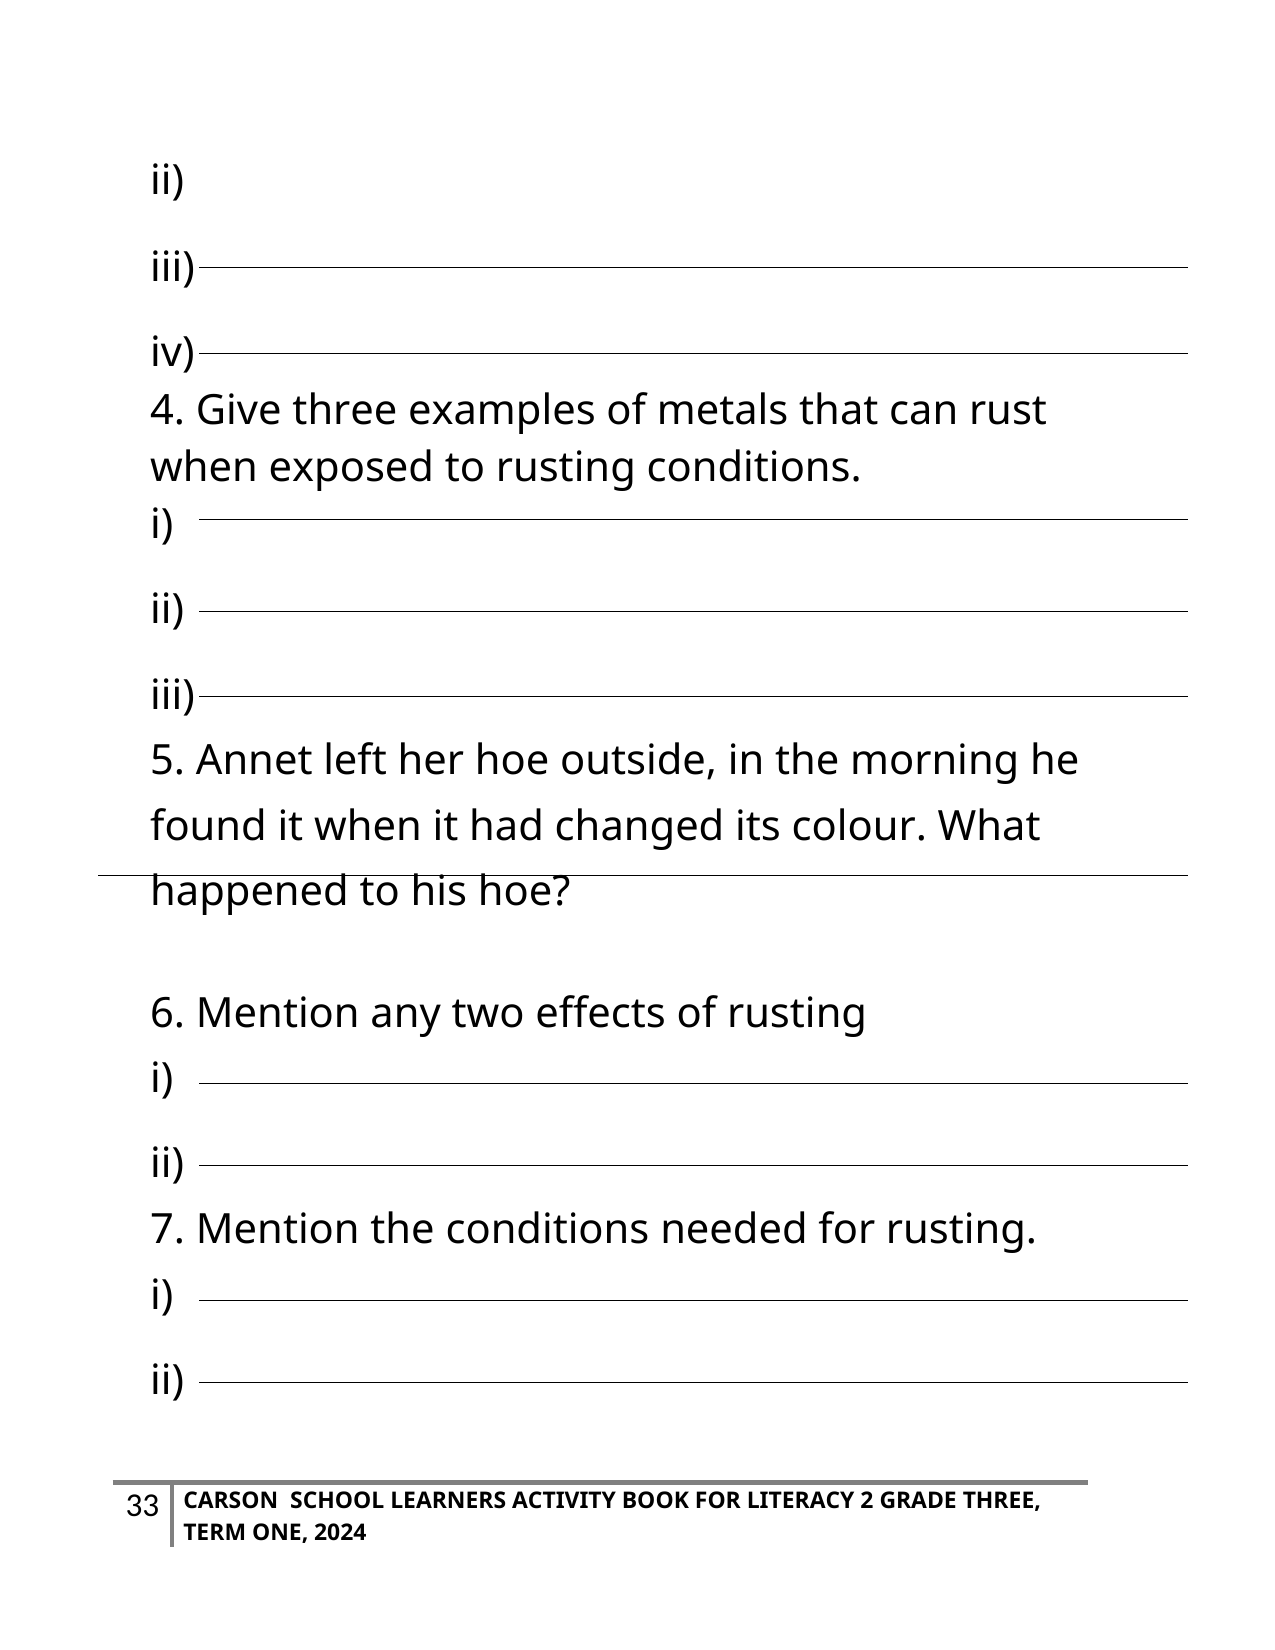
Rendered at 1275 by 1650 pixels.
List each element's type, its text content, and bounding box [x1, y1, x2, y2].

text 4. Give three examples of metals that can rust when exposed to rusting conditions. [150, 380, 1125, 493]
text ii) [150, 1133, 1125, 1189]
text ii) [150, 1349, 1125, 1406]
text iv) [150, 321, 1125, 378]
text iii) [150, 665, 1125, 722]
text 5. Annet left her hoe outside, in the morning he found it when it had changed its colour. What happened to his hoe? [150, 730, 1125, 917]
text ii) [150, 578, 1125, 635]
text ii) [150, 150, 1125, 207]
text i) [150, 493, 1125, 550]
text i) [150, 1264, 1125, 1321]
text iii) [150, 236, 1125, 293]
text 6. Mention any two effects of rusting [150, 982, 1125, 1039]
text i) [150, 1048, 1125, 1104]
text 7. Mention the conditions needed for rusting. [150, 1199, 1125, 1256]
